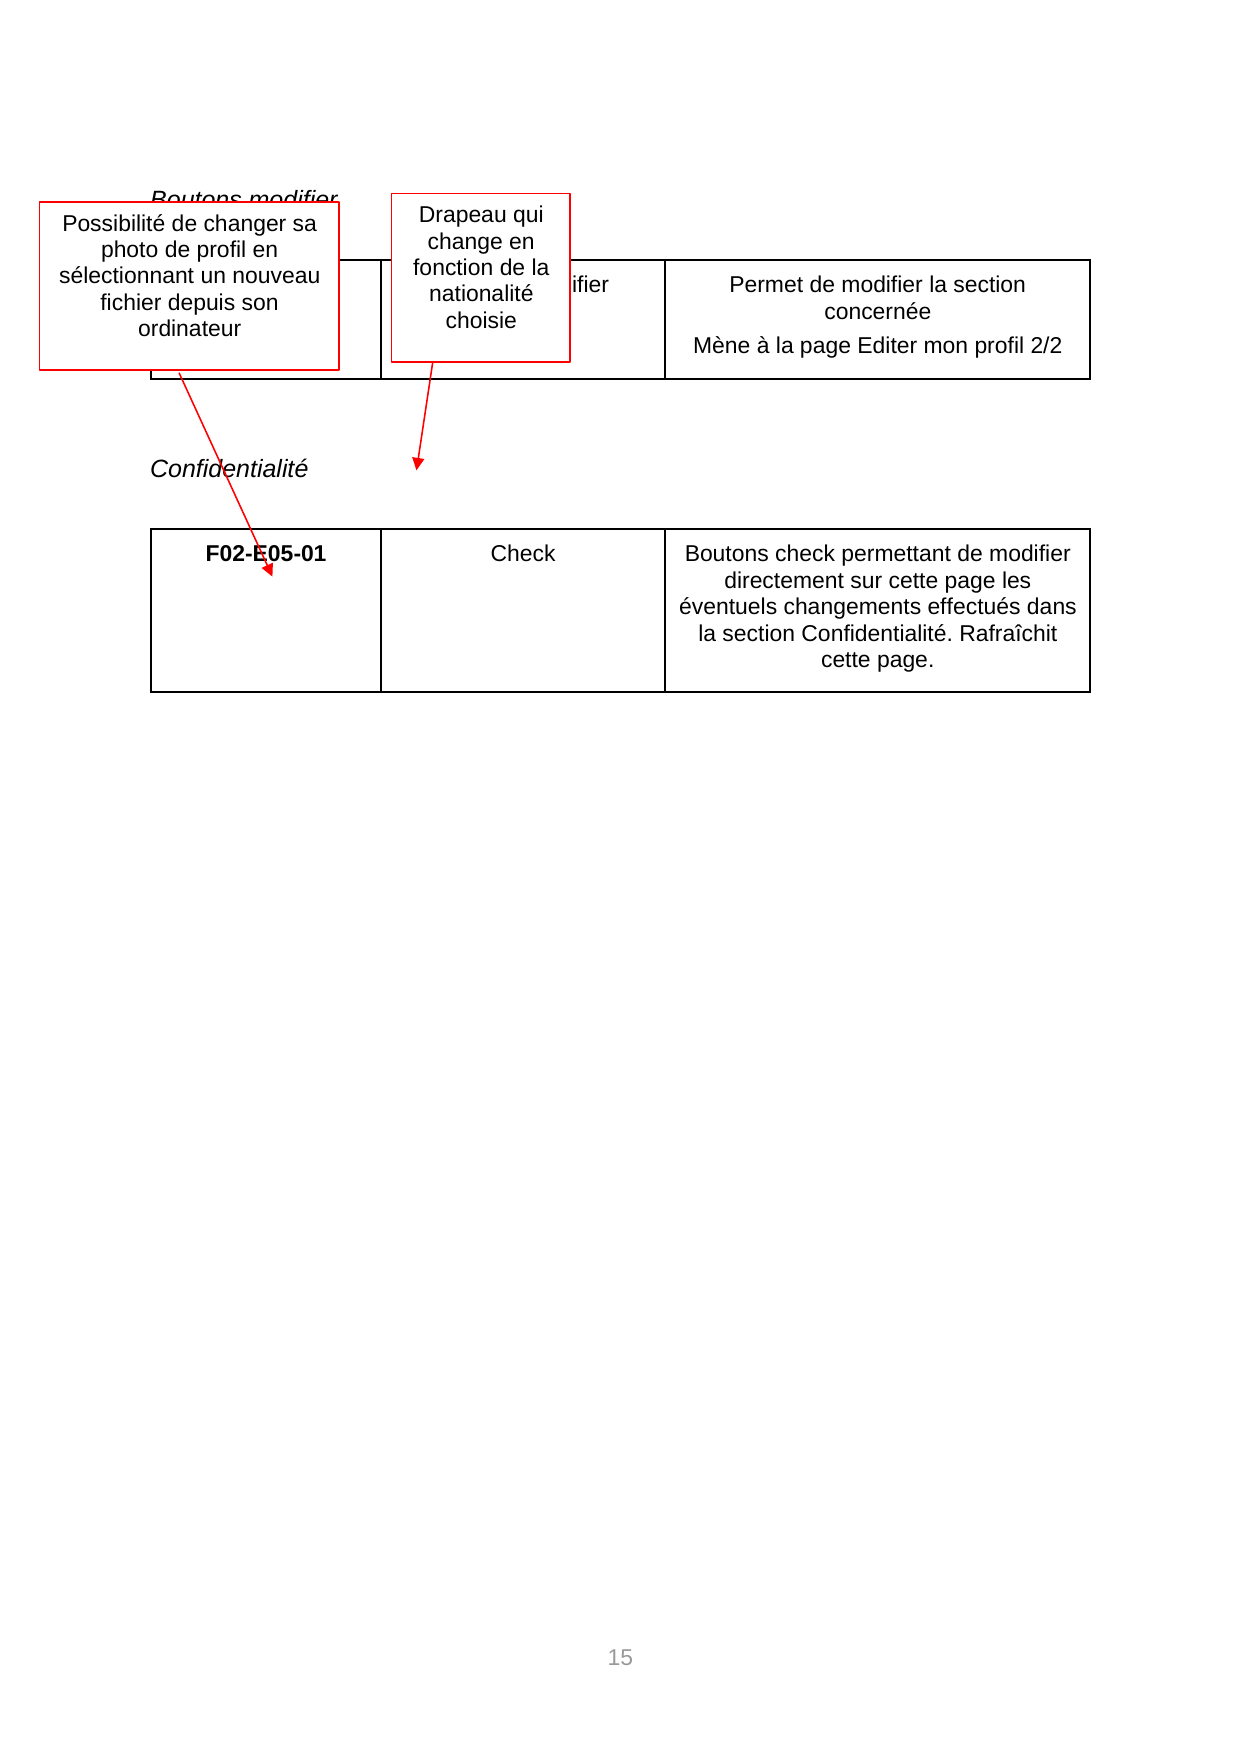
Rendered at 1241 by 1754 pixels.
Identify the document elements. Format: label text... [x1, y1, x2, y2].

table_header Permet de modifier la section concernée Mène à la page Editer mon profil 2/2 [666, 261, 1089, 377]
table_header F01-E05-01 [152, 261, 380, 377]
table_header Boutons modifier [432, 261, 664, 377]
text Confidentialité [150, 454, 227, 482]
table_header Check [382, 530, 664, 691]
text Confidentialité [218, 454, 1090, 482]
table_header Boutons modifier [382, 261, 431, 377]
table_header F02-E05-01 [152, 530, 380, 691]
text Boutons modifier [150, 185, 1090, 213]
table_header Boutons check permettant de modifier directement sur cette page les éventuels changements effectués dans la section Confidentialité. Rafraîchit cette page. [666, 530, 1089, 691]
